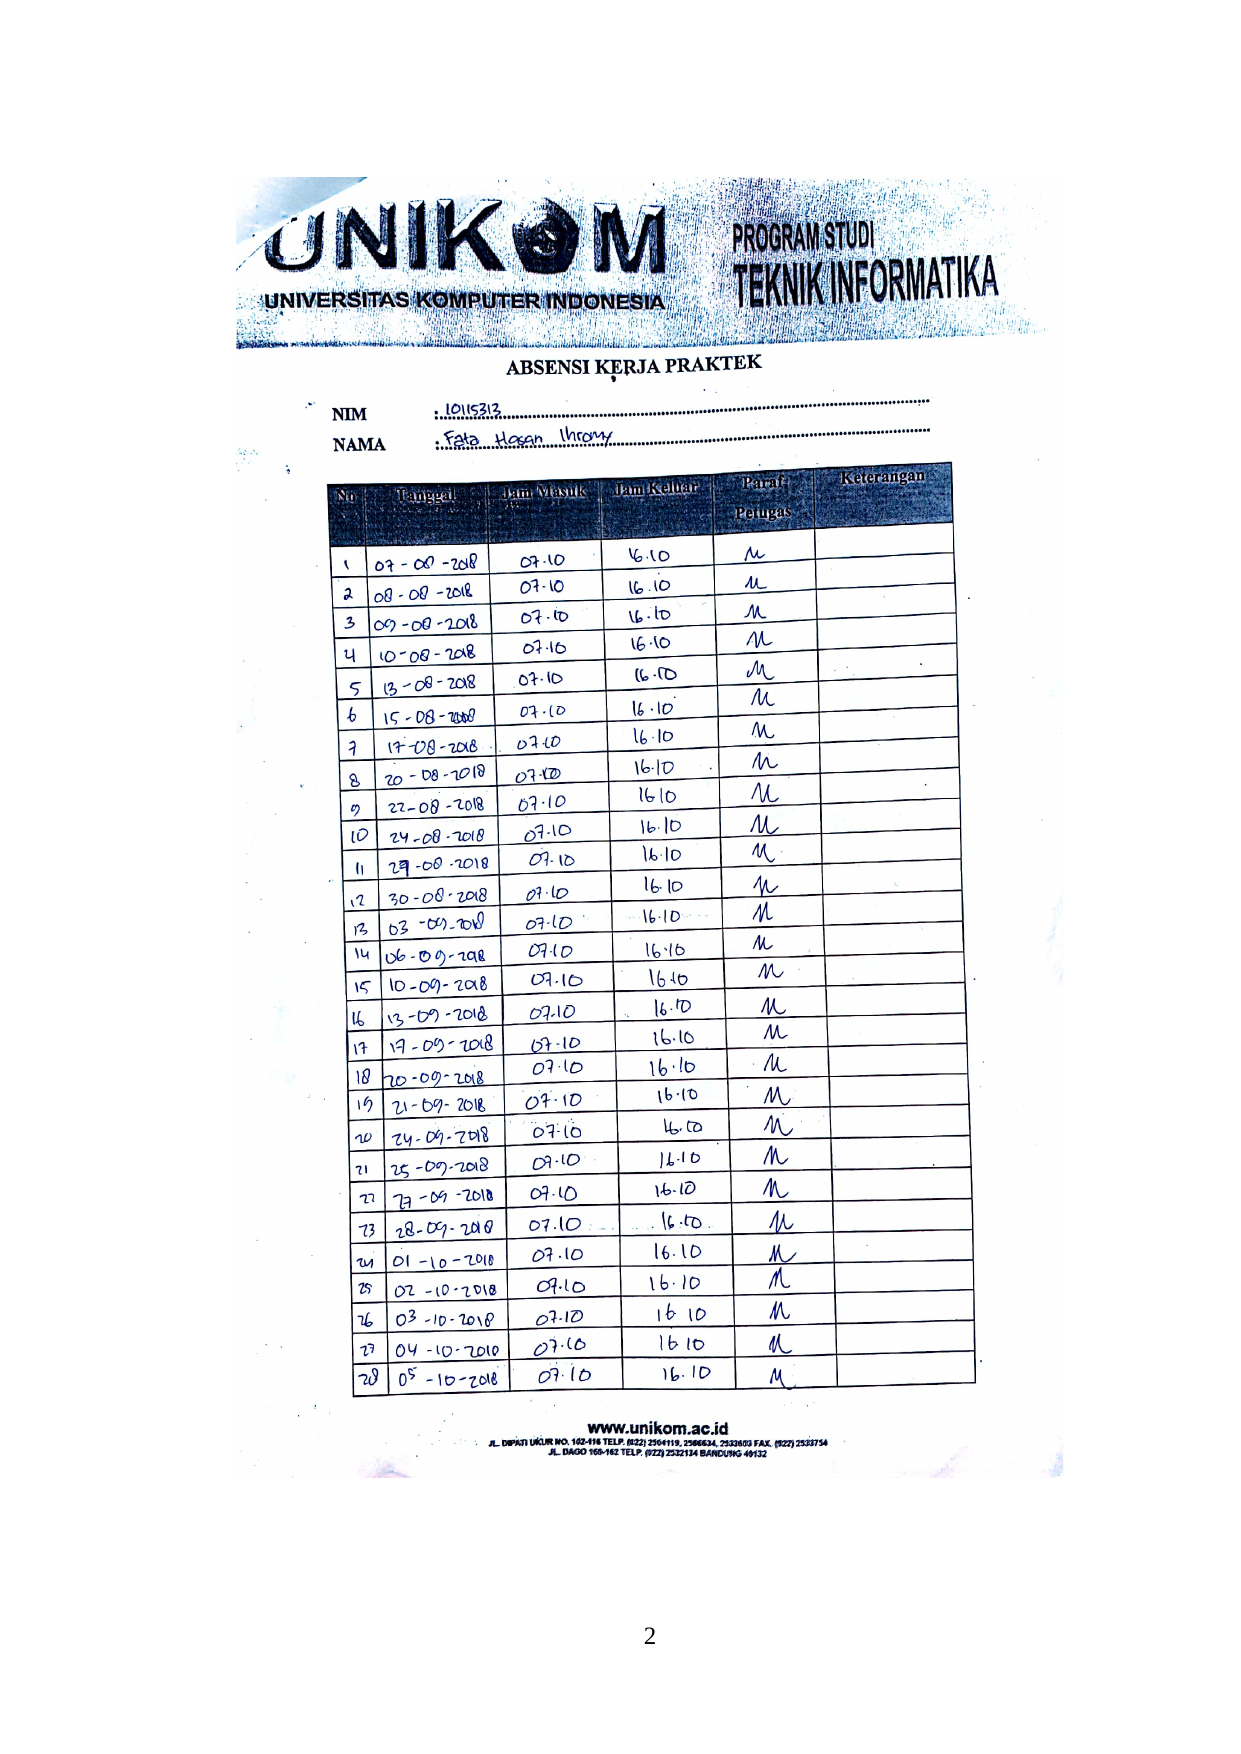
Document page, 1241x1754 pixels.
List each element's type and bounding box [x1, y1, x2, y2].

picture [236, 177, 1064, 1478]
